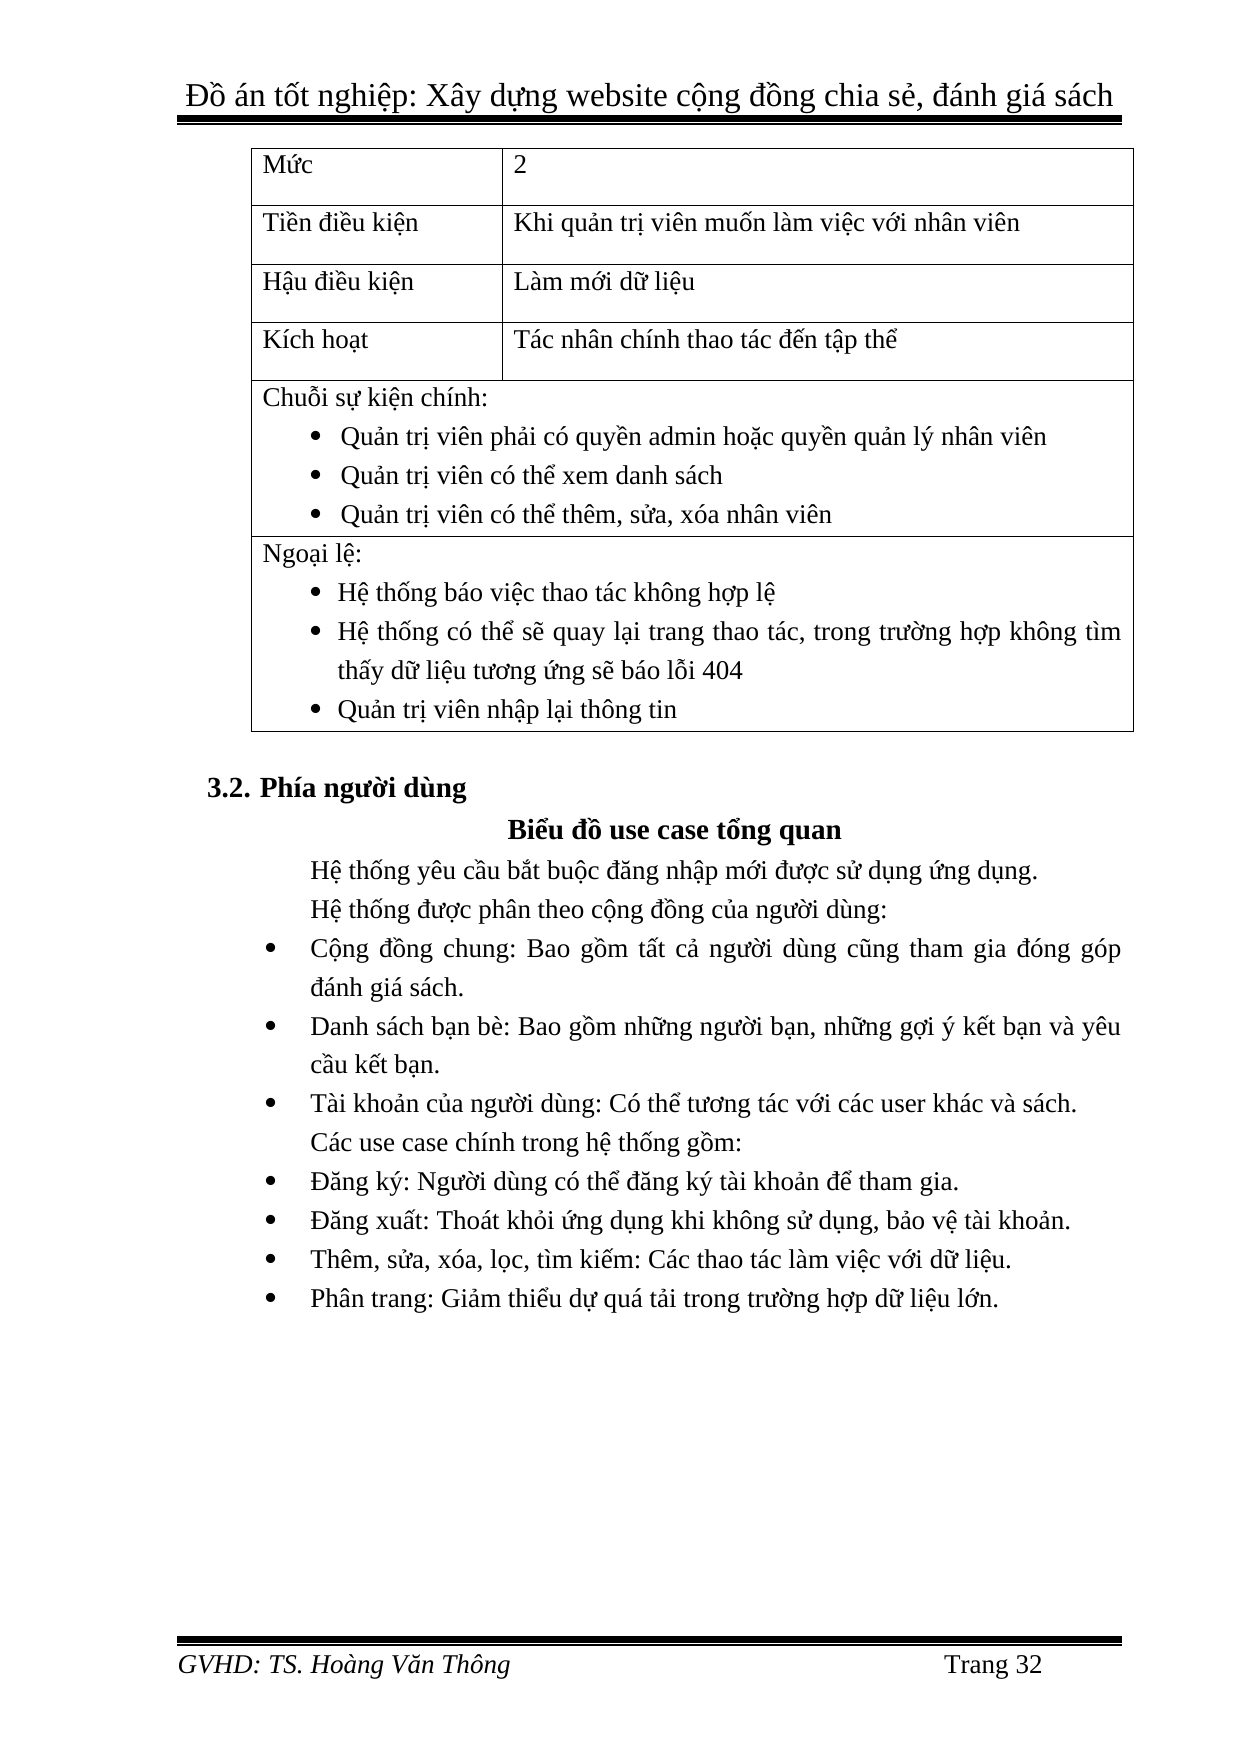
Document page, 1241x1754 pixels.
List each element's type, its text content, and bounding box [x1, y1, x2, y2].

list Phía người dùng [207, 770, 1122, 804]
table_cell Làm mới dữ liệu [503, 265, 1133, 322]
table_cell Khi quản trị viên muốn làm việc với nhân viên [503, 206, 1133, 264]
list Biểu đồ use case tổng quan [227, 812, 1122, 846]
table_cell Hậu điều kiện [252, 265, 502, 322]
table_cell Kích hoạt [252, 323, 502, 380]
table_cell Ngoại lệ: Hệ thống báo việc thao tác không hợp lệ Hệ thống có thể sẽ quay lại trang thao tác, trong trường hợp không tìm thấy dữ liệu tương ứng sẽ báo lỗi 404 Quản trị viên nhập lại thông tin [252, 537, 1133, 731]
table_cell Mức [252, 149, 502, 205]
list Đăng ký: Người dùng có thể đăng ký tài khoản để tham gia. [266, 1165, 1122, 1197]
table_cell Chuỗi sự kiện chính: Quản trị viên phải có quyền admin hoặc quyền quản lý nhân viên Quản trị viên có thể xem danh sách Quản trị viên có thể thêm, sửa, xóa nhân viên [252, 381, 1133, 536]
table_cell 2 [503, 149, 1133, 205]
list Danh sách bạn bè: Bao gồm những người bạn, những gợi ý kết bạn và yêu cầu kết bạn. [266, 1010, 1122, 1080]
list Đăng xuất: Thoát khỏi ứng dụng khi không sử dụng, bảo vệ tài khoản. [266, 1204, 1122, 1236]
table_cell Tác nhân chính thao tác đến tập thể [503, 323, 1133, 380]
list Tài khoản của người dùng: Có thể tương tác với các user khác và sách. [266, 1087, 1122, 1119]
list Phân trang: Giảm thiểu dự quá tải trong trường hợp dữ liệu lớn. [266, 1283, 1122, 1314]
list Cộng đồng chung: Bao gồm tất cả người dùng cũng tham gia đóng góp đánh giá sách. [266, 932, 1122, 1002]
list Hệ thống yêu cầu bắt buộc đăng nhập mới được sử dụng ứng dụng. [251, 854, 1122, 885]
list Thêm, sửa, xóa, lọc, tìm kiếm: Các thao tác làm việc với dữ liệu. [266, 1243, 1122, 1275]
table_cell Tiền điều kiện [252, 206, 502, 264]
list Hệ thống được phân theo cộng đồng của người dùng: [251, 893, 1122, 924]
list Các use case chính trong hệ thống gồm: [251, 1127, 1122, 1158]
